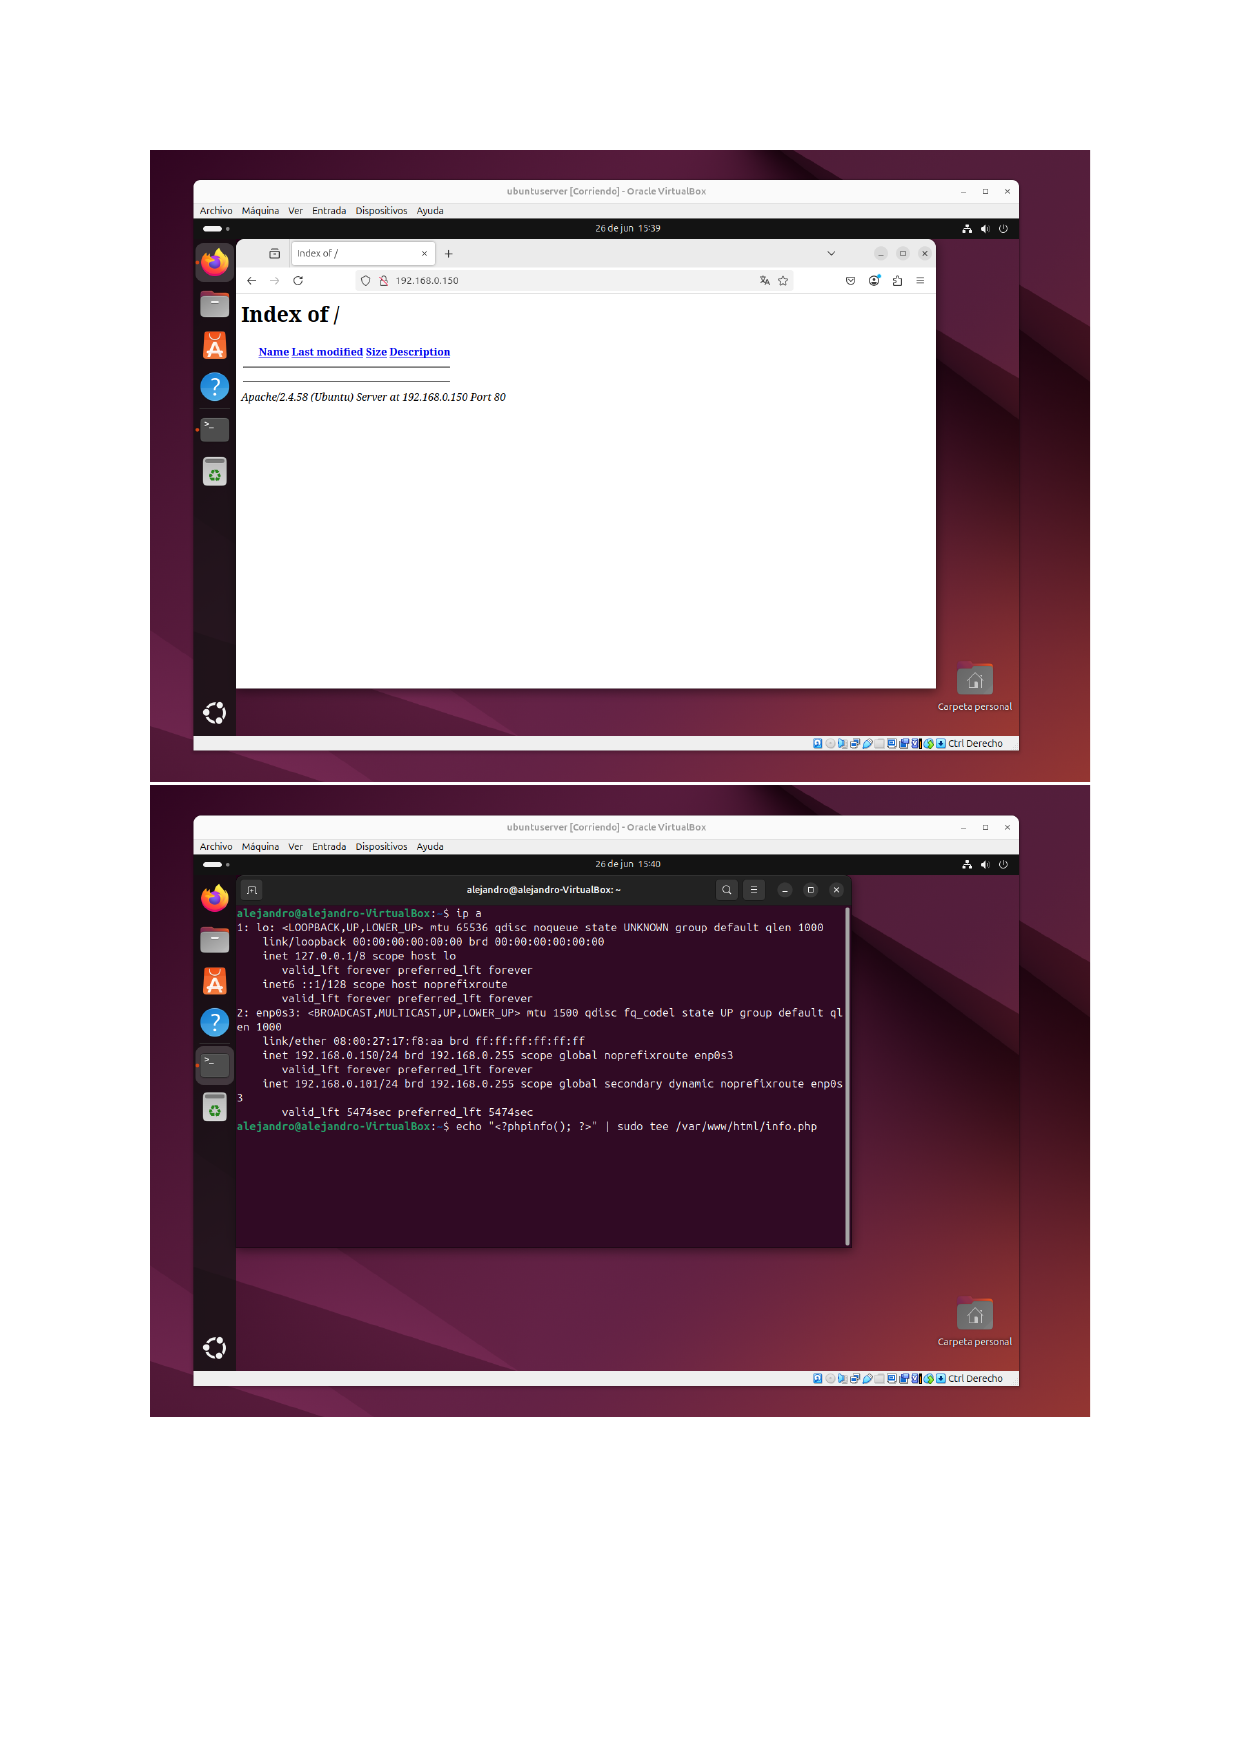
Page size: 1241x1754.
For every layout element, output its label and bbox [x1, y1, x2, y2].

picture [150, 785, 1091, 1417]
picture [150, 150, 1091, 782]
